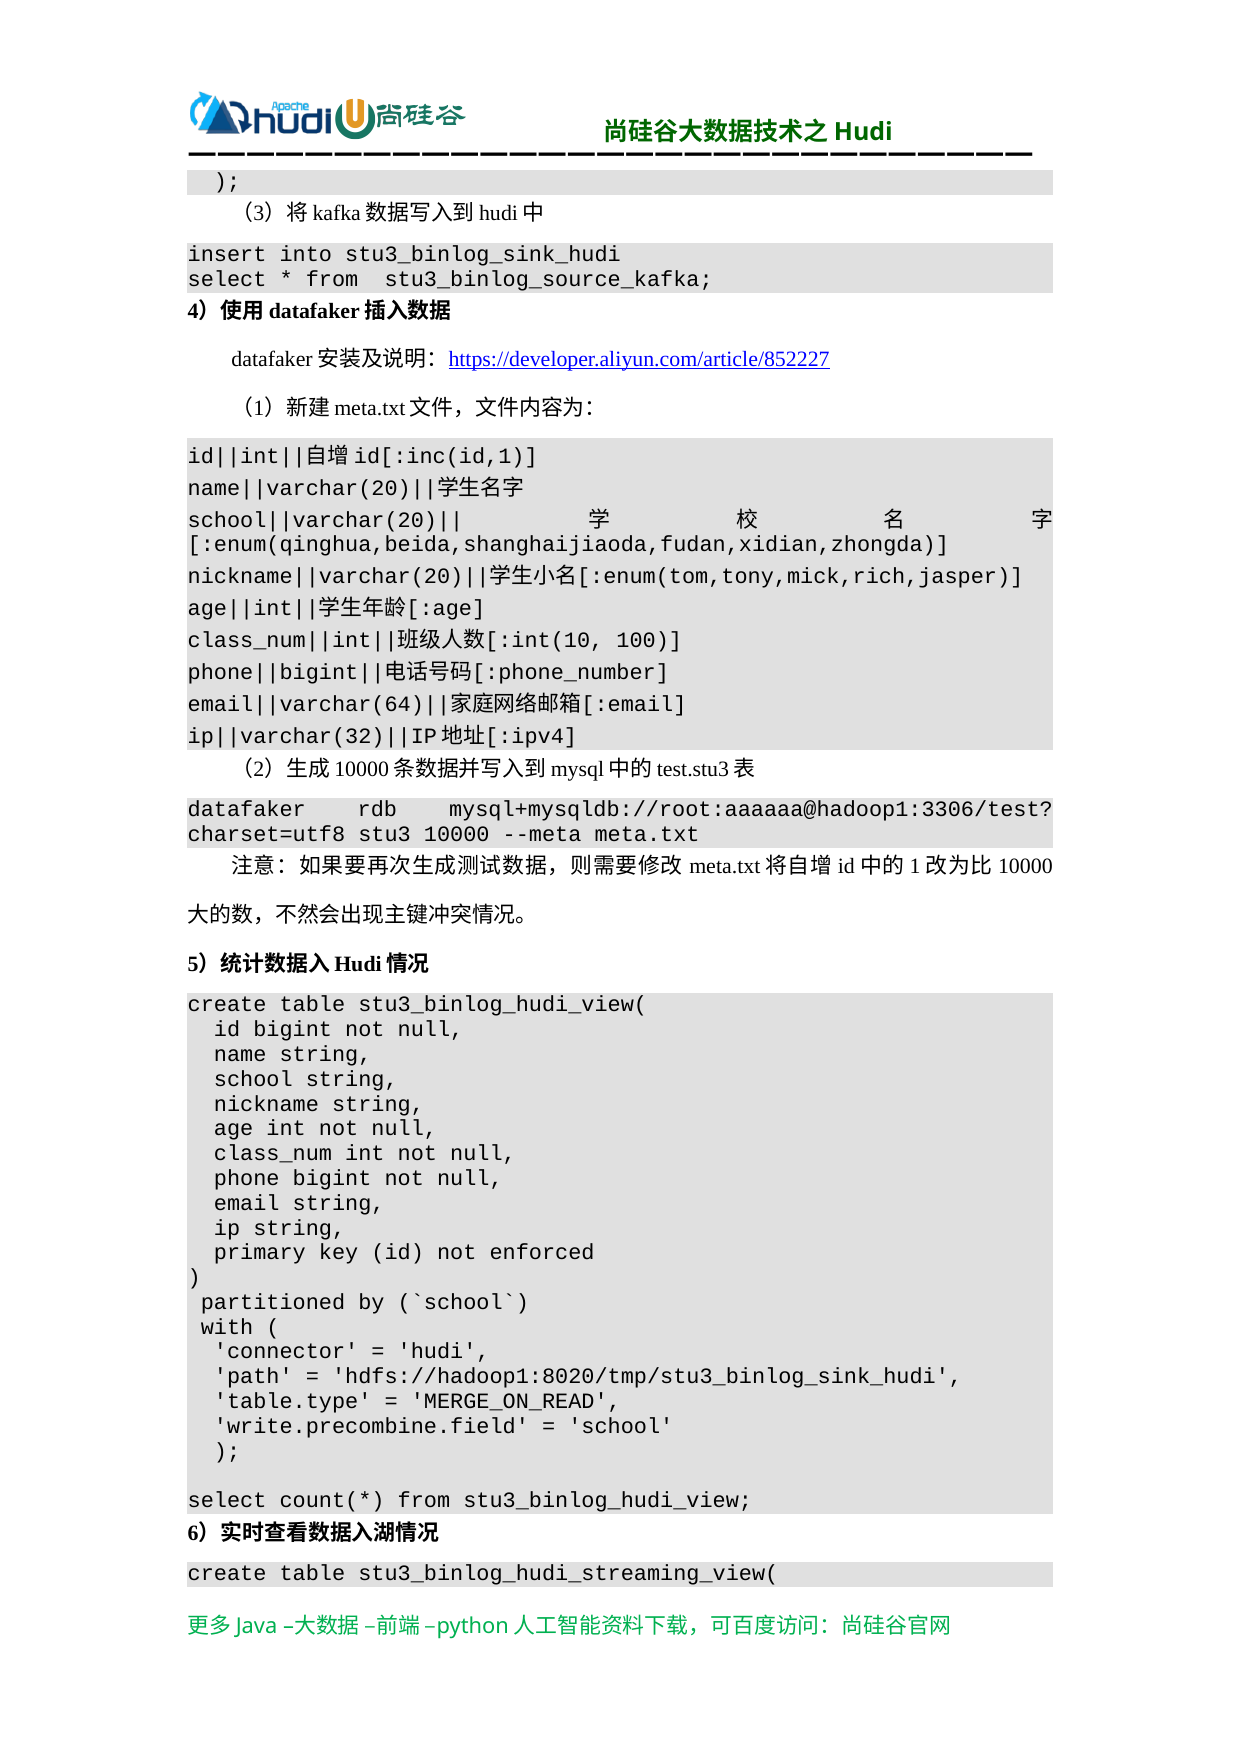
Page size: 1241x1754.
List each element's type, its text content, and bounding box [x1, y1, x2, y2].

text nickname string, [187, 1093, 1053, 1117]
text ); [187, 170, 1053, 195]
text ) [187, 1266, 1053, 1291]
text 6）实时查看数据入湖情况 [187, 1514, 1053, 1547]
text school string, [187, 1068, 1053, 1093]
text name||varchar(20)||学生名字 [187, 469, 1053, 502]
text ip||varchar(32)||IP地址[:ipv4] [187, 718, 1053, 750]
text primary key (id) not enforced [187, 1241, 1053, 1266]
text 'write.precombine.field' = 'school' [187, 1415, 1053, 1440]
text email string, [187, 1192, 1053, 1217]
text create table stu3_binlog_hudi_streaming_view( [187, 1562, 1053, 1587]
text class_num int not null, [187, 1142, 1053, 1167]
text 5）统计数据入Hudi情况 [187, 945, 1053, 978]
text create table stu3_binlog_hudi_view( [187, 993, 1053, 1018]
text nickname||varchar(20)||学生小名[:enum(tom,tony,mick,rich,jasper)] [187, 558, 1053, 590]
text ); [187, 1440, 1053, 1464]
picture [187, 88, 467, 140]
text id bigint not null, [187, 1018, 1053, 1043]
text class_num||int||班级人数[:int(10, 100)] [187, 622, 1053, 654]
text insert into stu3_binlog_sink_hudi [187, 243, 1053, 268]
text ip string, [187, 1217, 1053, 1241]
text datafaker安装及说明：https://developer.aliyun.com/article/852227 [187, 341, 1053, 373]
text with ( [187, 1316, 1053, 1341]
text age||int||学生年龄[:age] [187, 590, 1053, 622]
text 'path' = 'hdfs://hadoop1:8020/tmp/stu3_binlog_sink_hudi', [187, 1365, 1053, 1390]
text partitioned by (`school`) [187, 1291, 1053, 1316]
text id||int||自增id[:inc(id,1)] [187, 438, 1053, 469]
text select * from stu3_binlog_source_kafka; [187, 268, 1053, 293]
text name string, [187, 1043, 1053, 1068]
text （2）生成10000条数据并写入到mysql中的test.stu3表 [187, 750, 1053, 783]
text school||varchar(20)||学校名字[:enum(qinghua,beida,shanghaijiaoda,fudan,xidian,zhongda)] [187, 502, 1053, 558]
text （1）新建meta.txt文件，文件内容为： [187, 389, 1053, 422]
text datafaker rdb mysql+mysqldb://root:aaaaaa@hadoop1:3306/test?charset=utf8 stu3 10000 --meta meta.txt [187, 798, 1053, 848]
text age int not null, [187, 1117, 1053, 1142]
text phone||bigint||电话号码[:phone_number] [187, 654, 1053, 686]
text （3）将kafka数据写入到hudi中 [187, 195, 1053, 227]
text 'connector' = 'hudi', [187, 1341, 1053, 1365]
text 4）使用datafaker插入数据 [187, 293, 1053, 325]
text email||varchar(64)||家庭网络邮箱[:email] [187, 686, 1053, 718]
text 注意：如果要再次生成测试数据，则需要修改meta.txt将自增id中的1改为比10000大的数，不然会出现主键冲突情况。 [187, 848, 1053, 929]
text 'table.type' = 'MERGE_ON_READ', [187, 1390, 1053, 1415]
text phone bigint not null, [187, 1167, 1053, 1192]
text select count(*) from stu3_binlog_hudi_view; [187, 1489, 1053, 1514]
